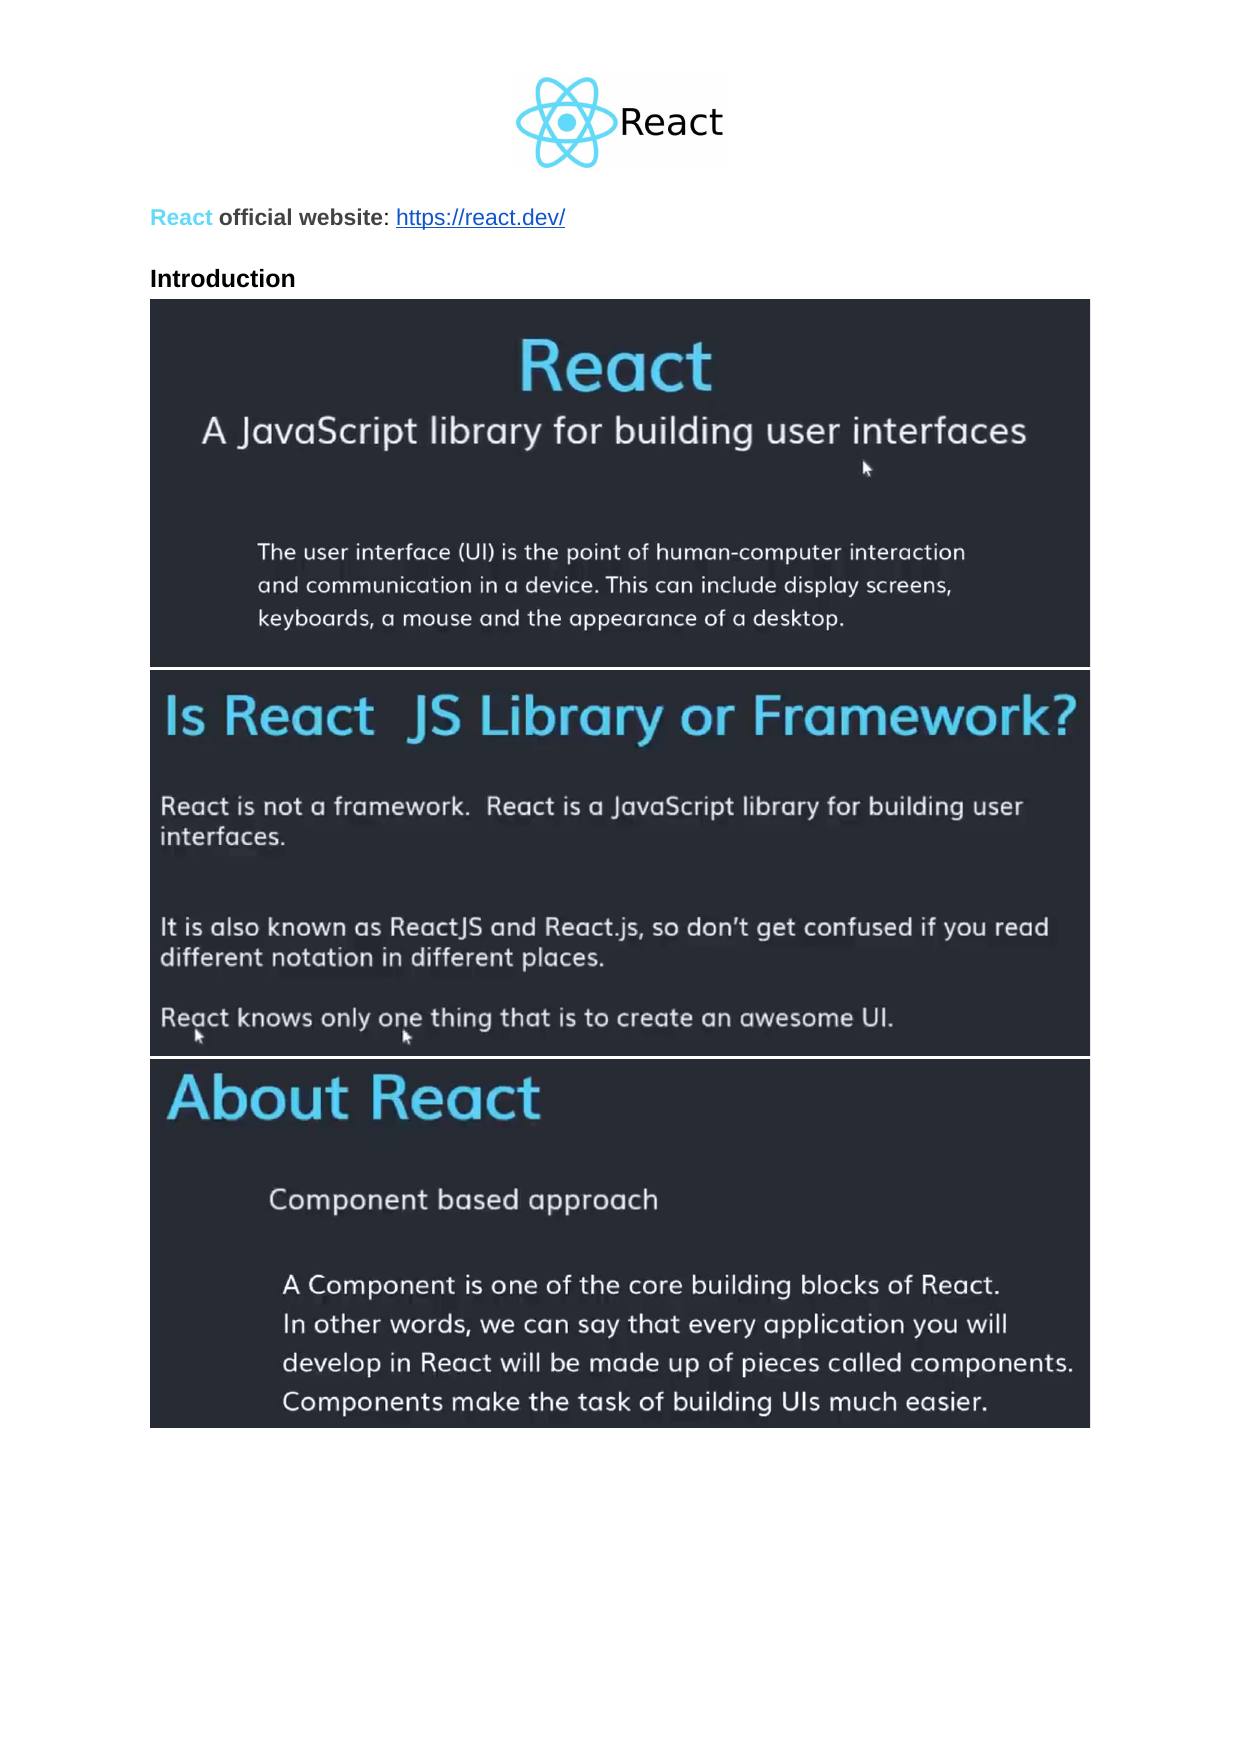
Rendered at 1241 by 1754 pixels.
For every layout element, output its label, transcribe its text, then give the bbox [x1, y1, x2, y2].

text React official website: https://react.dev/ [150, 204, 1090, 230]
picture [509, 75, 731, 171]
picture [150, 299, 1091, 667]
picture [150, 1059, 1091, 1428]
picture [150, 670, 1091, 1056]
title Introduction [150, 264, 1090, 293]
